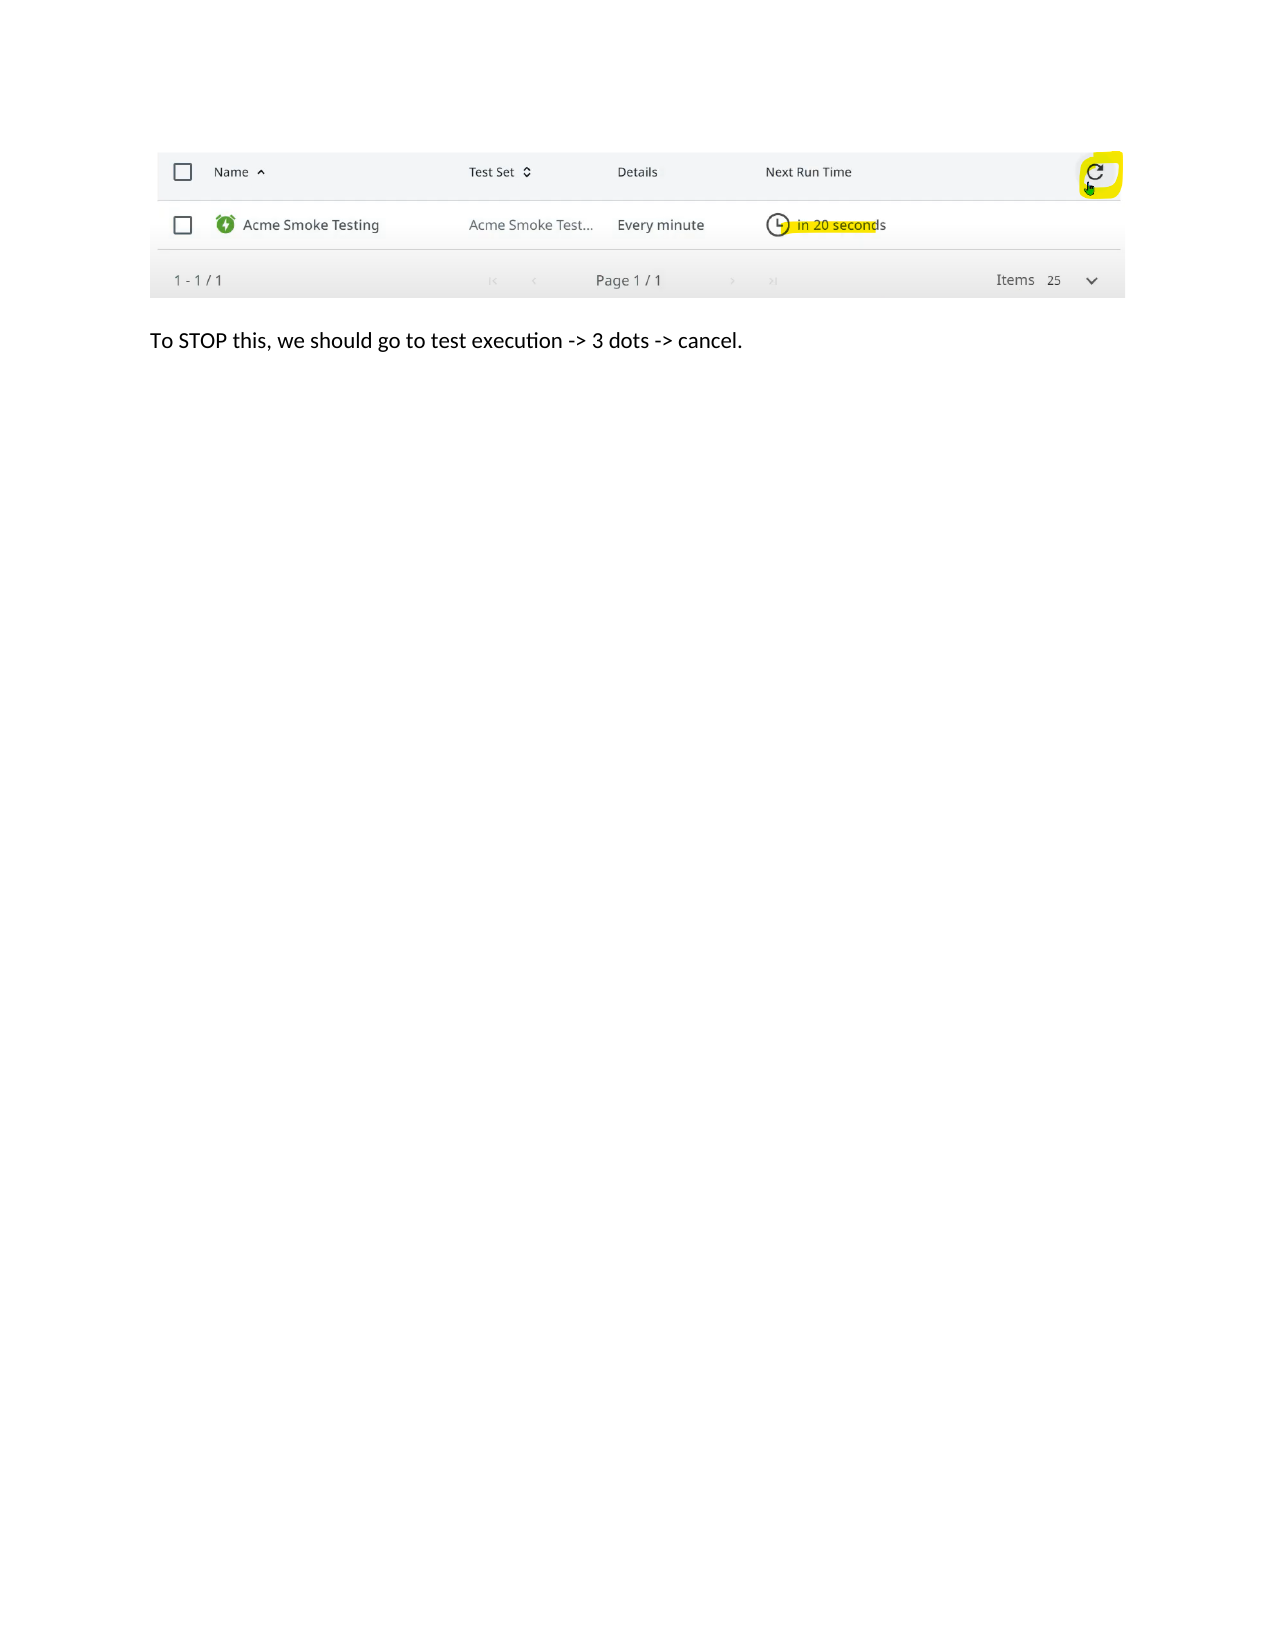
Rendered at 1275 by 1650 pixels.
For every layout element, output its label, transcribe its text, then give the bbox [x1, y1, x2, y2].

text To STOP this, we should go to test execution -> 3 dots -> cancel. [150, 326, 1125, 354]
picture [150, 150, 1125, 298]
